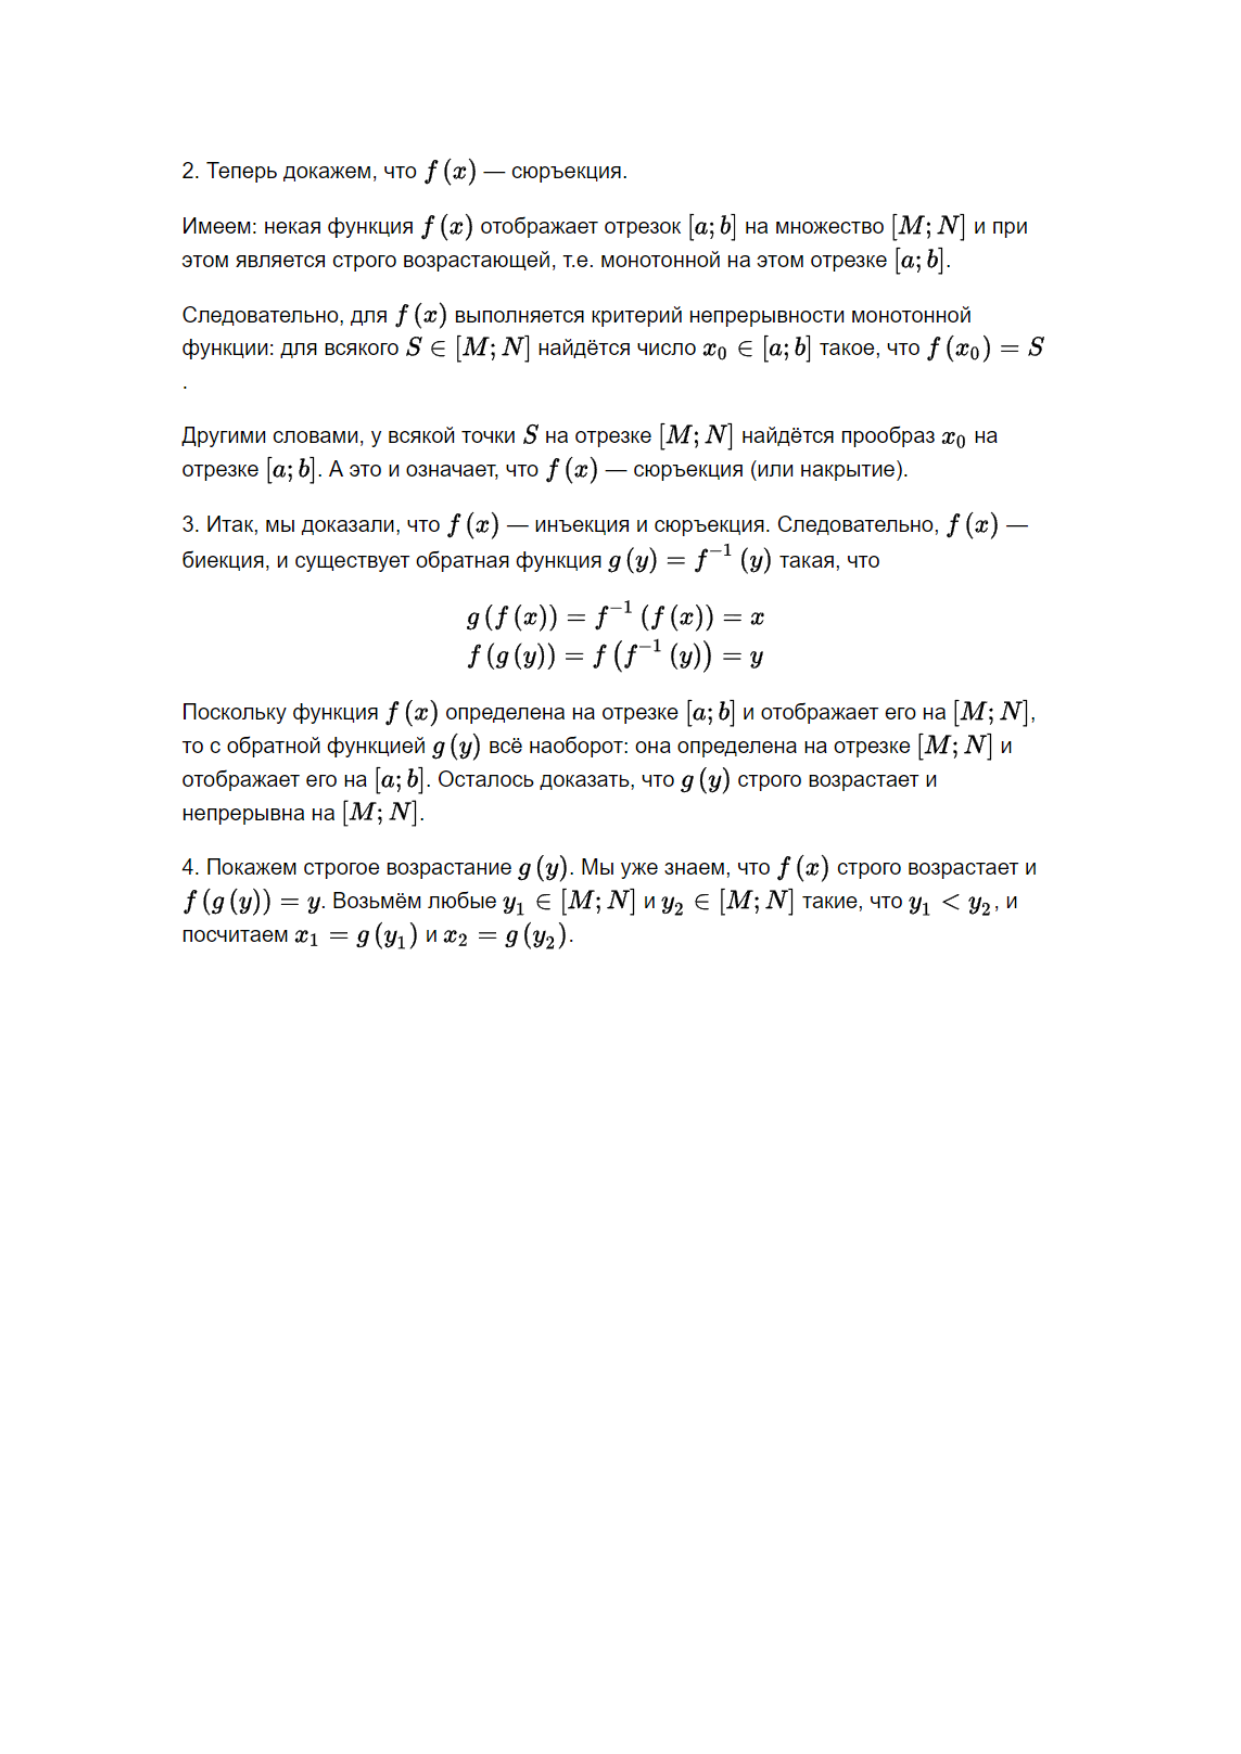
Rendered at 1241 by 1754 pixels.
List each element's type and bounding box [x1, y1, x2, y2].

picture [150, 150, 1091, 969]
